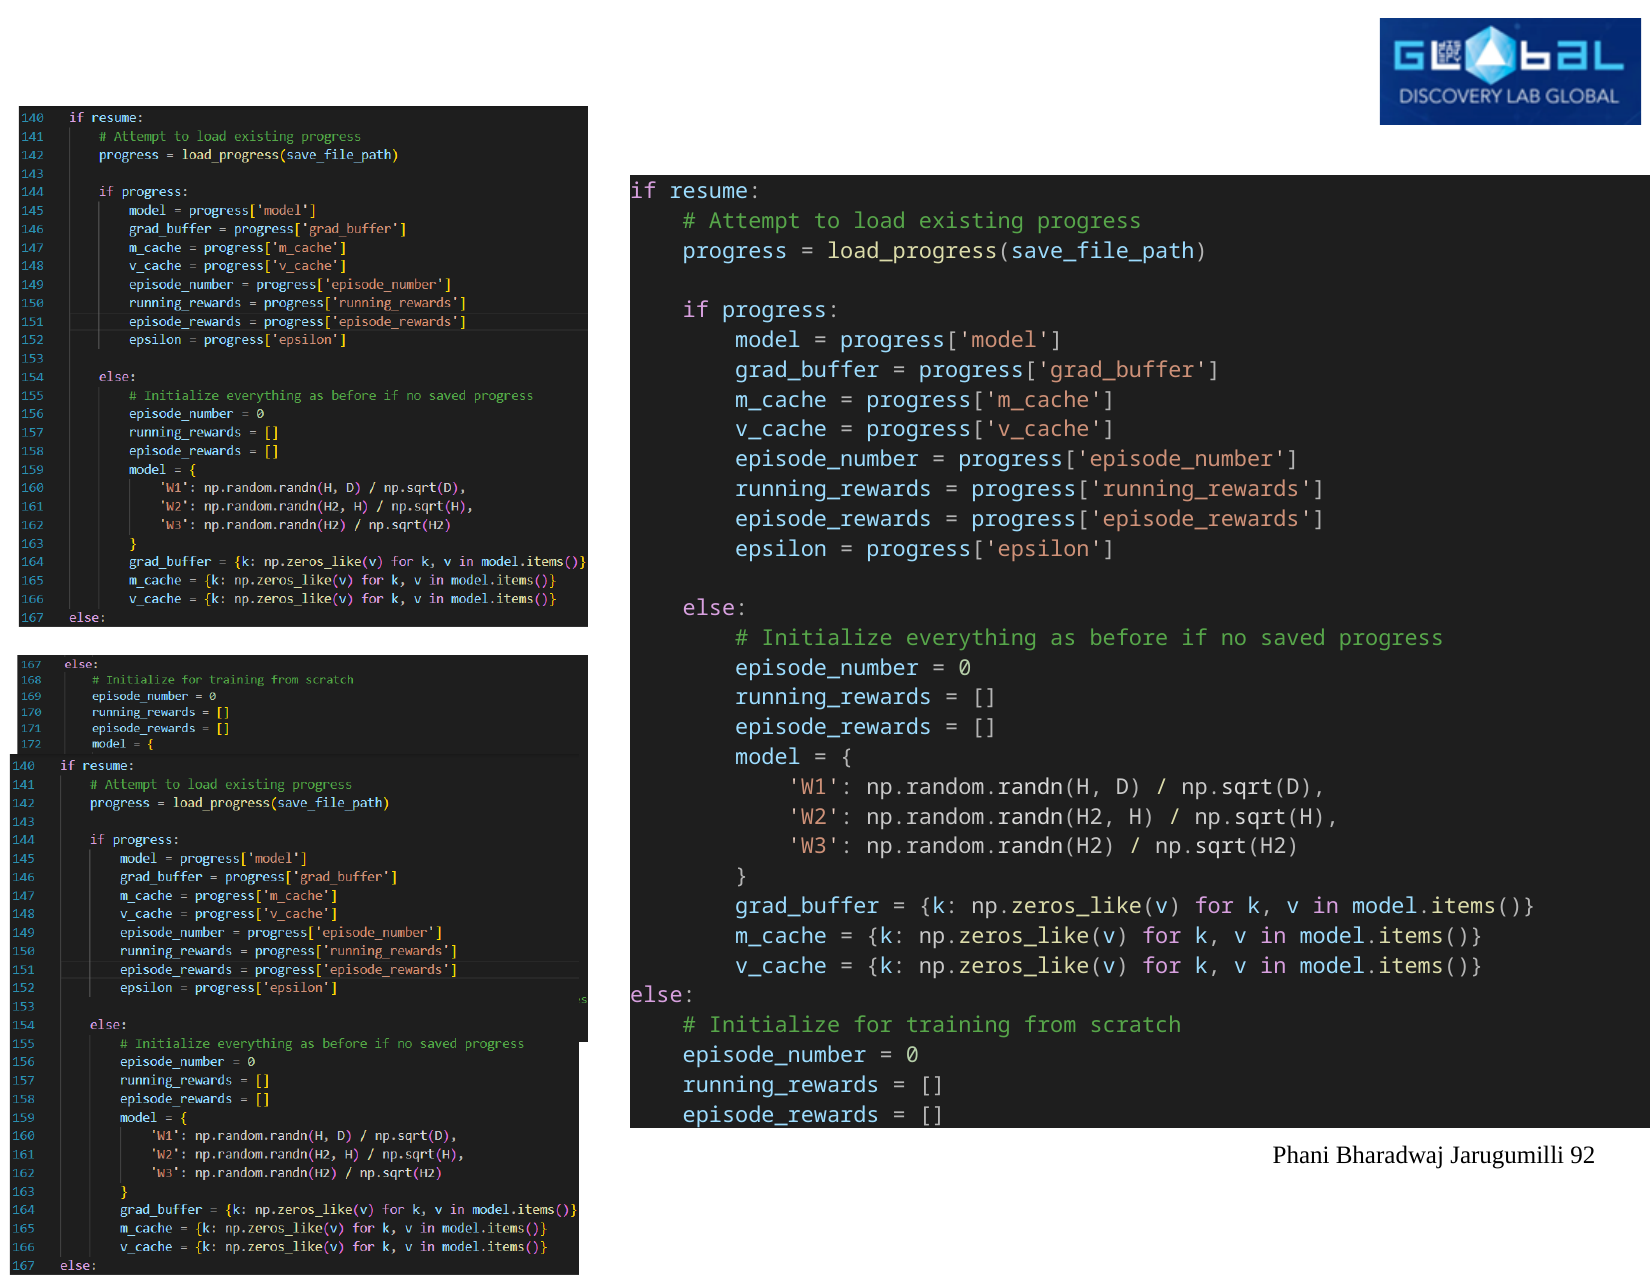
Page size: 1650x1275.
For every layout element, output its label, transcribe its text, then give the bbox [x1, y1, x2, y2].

picture [9, 655, 588, 1275]
text 'W1': np.random.randn(H, D) / np.sqrt(D), [630, 771, 1650, 801]
text if progress: [630, 294, 1650, 324]
text # Initialize for training from scratch [630, 1009, 1650, 1039]
text running_rewards = progress['running_rewards'] [630, 473, 1650, 503]
text running_rewards = [] [630, 681, 1650, 711]
text v_cache = progress['v_cache'] [630, 413, 1650, 443]
text episode_number = progress['episode_number'] [630, 443, 1650, 473]
text episode_rewards = progress['episode_rewards'] [630, 503, 1650, 532]
text # Initialize everything as before if no saved progress [630, 622, 1650, 652]
text m_cache = progress['m_cache'] [630, 383, 1650, 413]
text grad_buffer = progress['grad_buffer'] [630, 354, 1650, 383]
text episode_rewards = [] [630, 711, 1650, 741]
text else: [630, 592, 1650, 622]
text 'W2': np.random.randn(H2, H) / np.sqrt(H), [630, 801, 1650, 830]
text grad_buffer = {k: np.zeros_like(v) for k, v in model.items()} [630, 890, 1650, 920]
text model = progress['model'] [630, 324, 1650, 354]
text running_rewards = [] [630, 1069, 1650, 1098]
picture [1379, 18, 1642, 125]
text episode_rewards = [] [630, 1098, 1650, 1128]
text v_cache = {k: np.zeros_like(v) for k, v in model.items()} [630, 949, 1650, 979]
text epsilon = progress['epsilon'] [630, 532, 1650, 562]
text model = { [630, 741, 1650, 771]
text # Attempt to load existing progress [630, 205, 1650, 234]
text episode_number = 0 [630, 1039, 1650, 1069]
text m_cache = {k: np.zeros_like(v) for k, v in model.items()} [630, 920, 1650, 949]
text 'W3': np.random.randn(H2) / np.sqrt(H2) [630, 830, 1650, 860]
text progress = load_progress(save_file_path) [630, 234, 1650, 264]
picture [18, 106, 588, 627]
text if resume: [630, 175, 1650, 205]
text episode_number = 0 [630, 652, 1650, 681]
text else: [630, 979, 1650, 1009]
text } [630, 860, 1650, 890]
